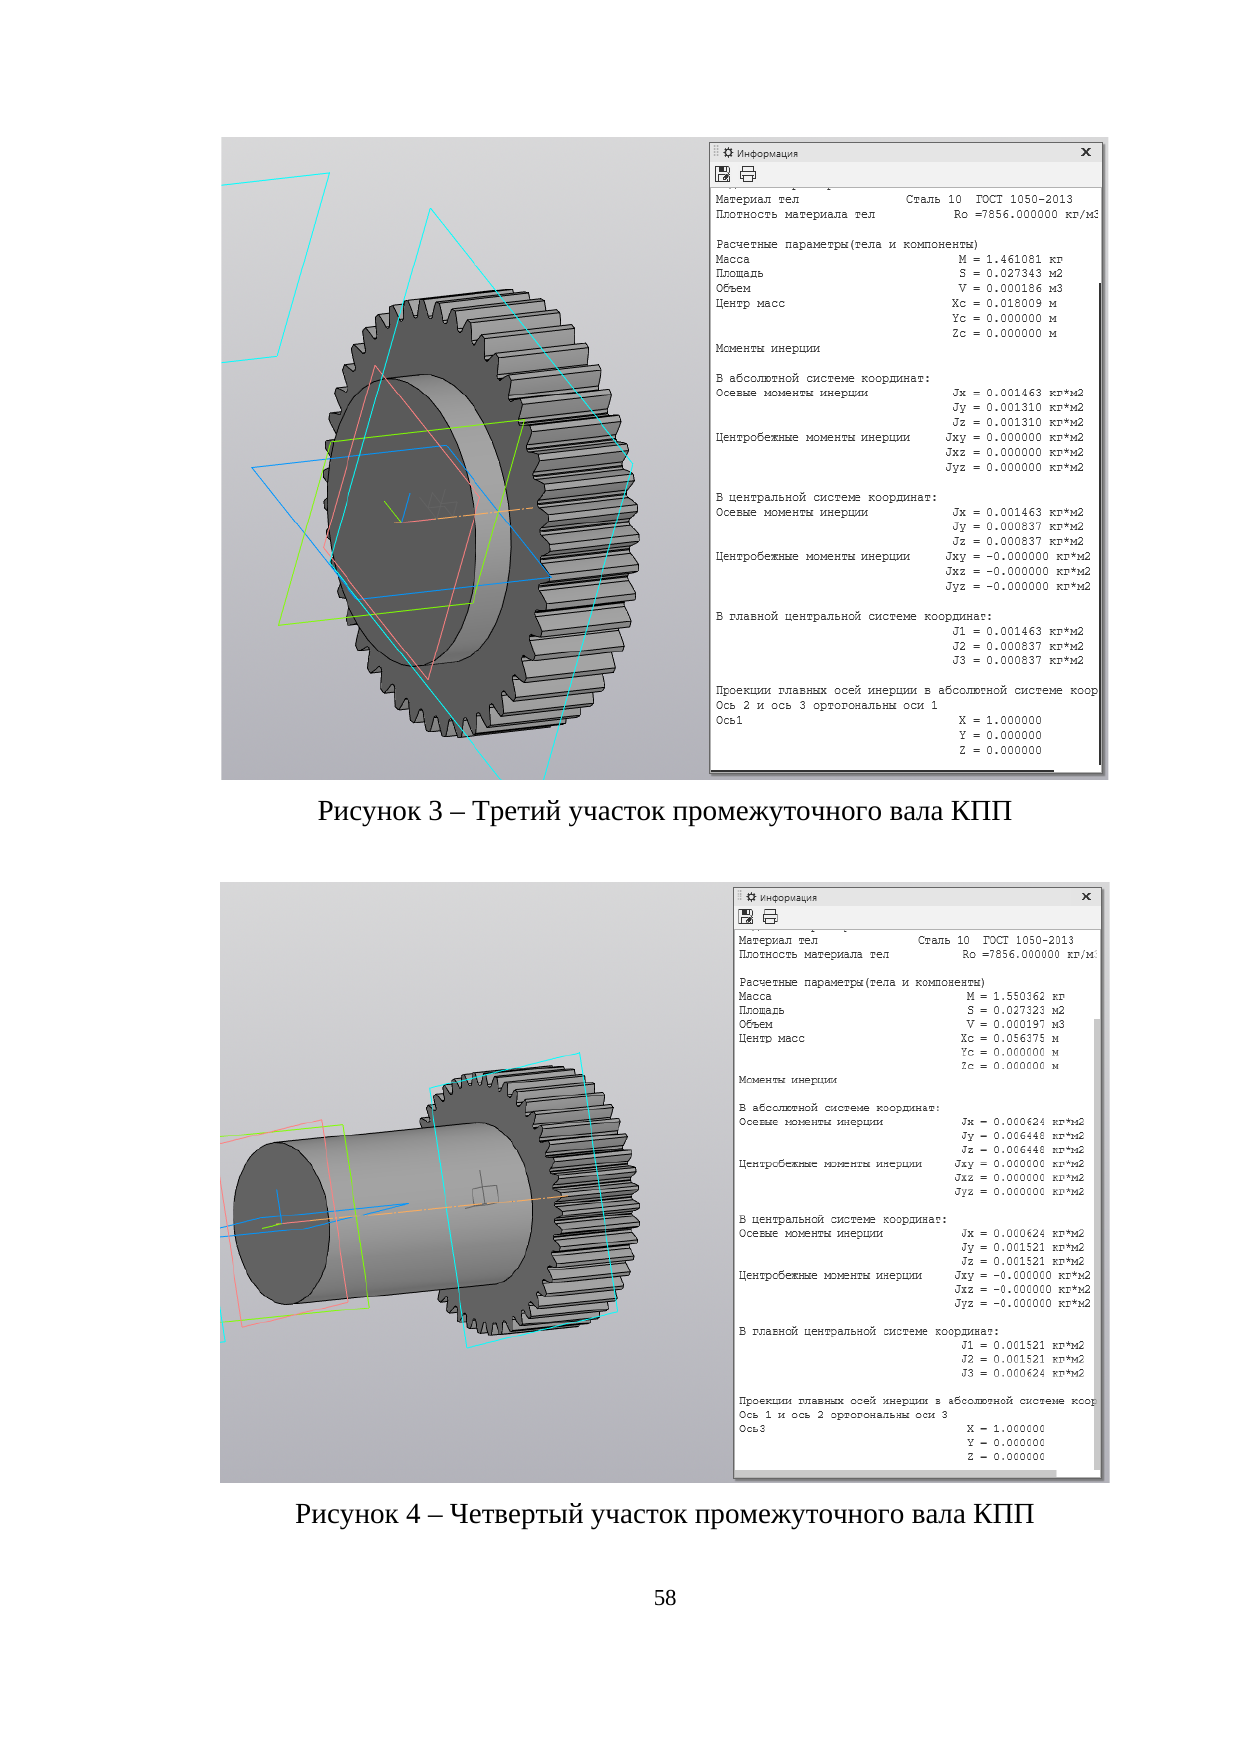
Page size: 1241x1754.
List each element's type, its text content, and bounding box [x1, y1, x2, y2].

text Рисунок 4 – Четвертый участок промежуточного вала КПП [133, 1496, 1196, 1530]
picture [221, 137, 1109, 780]
text Рисунок 3 – Третий участок промежуточного вала КПП [133, 793, 1196, 826]
picture [220, 882, 1110, 1483]
